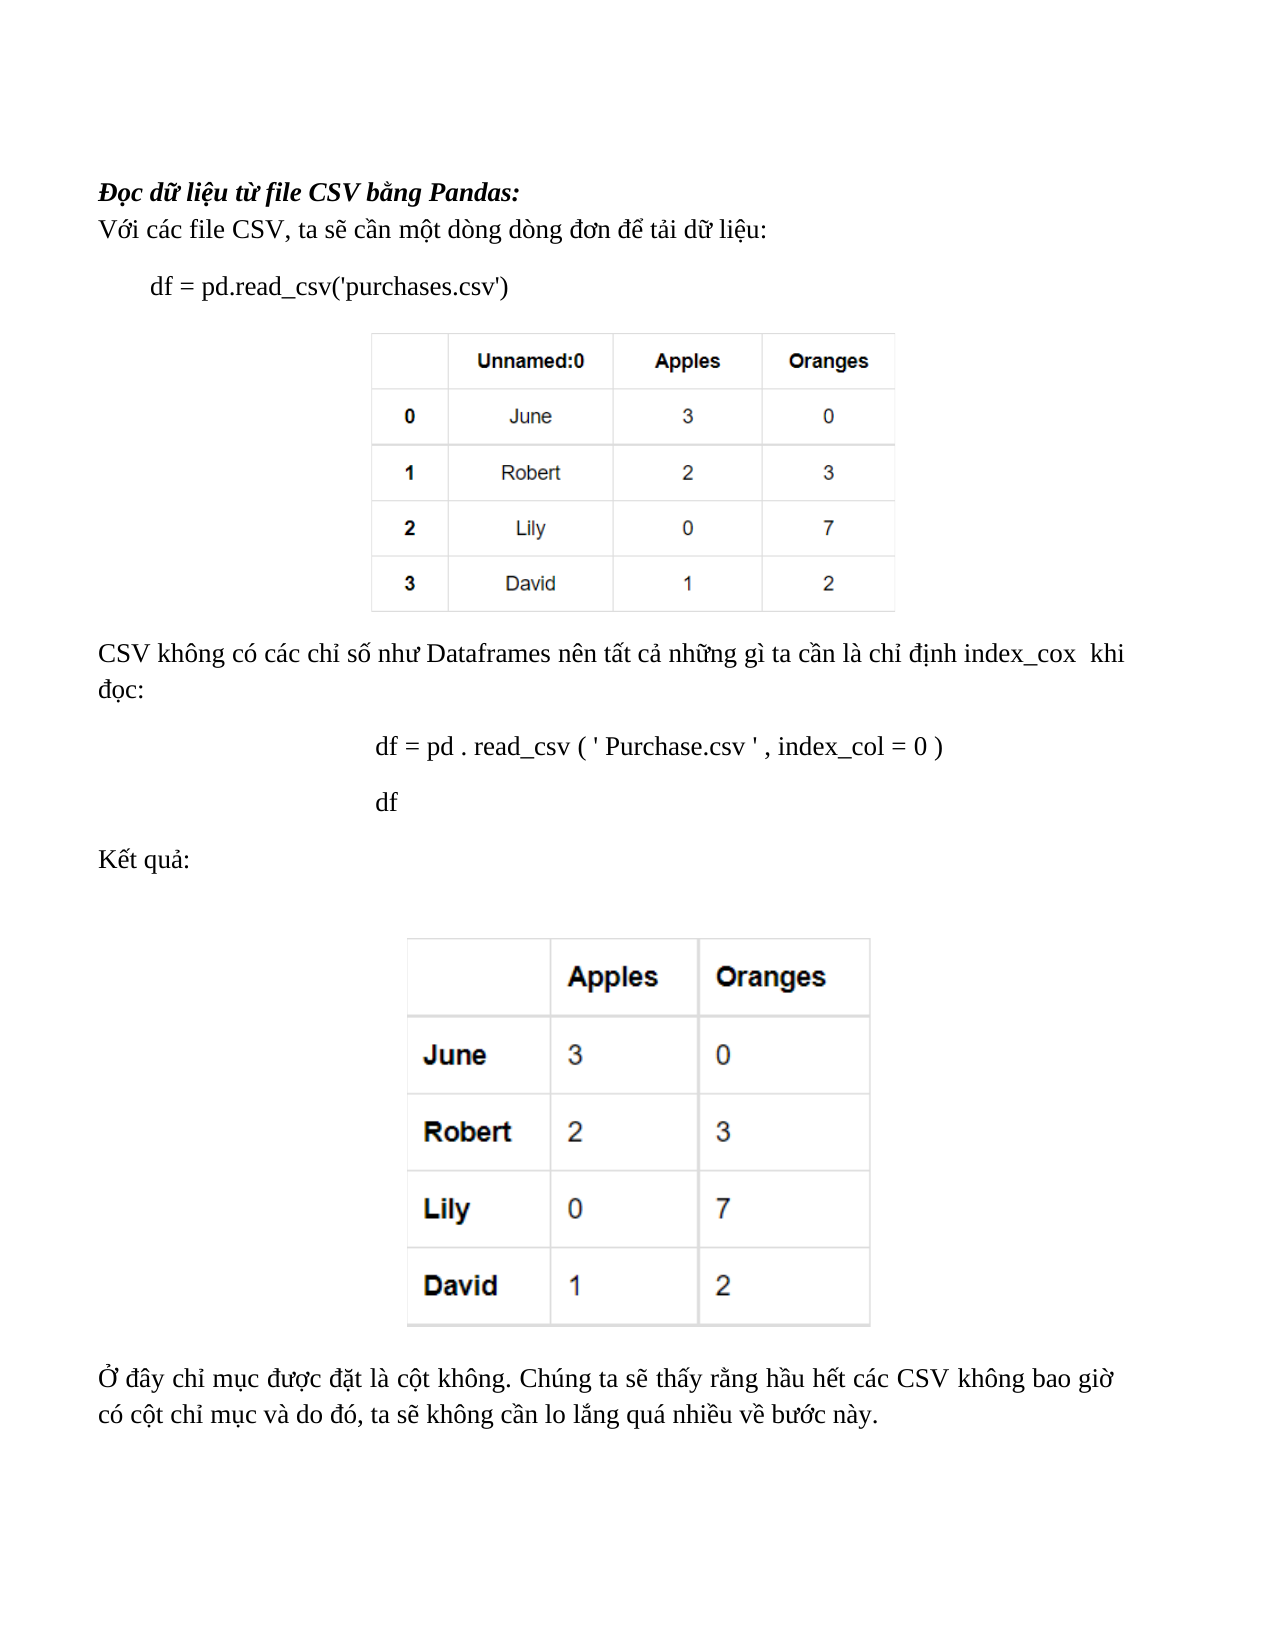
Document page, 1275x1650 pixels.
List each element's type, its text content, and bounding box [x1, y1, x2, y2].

picture [371, 333, 896, 612]
text df = pd . read_csv ( ' Purchase.csv ' , index_col = 0 ) df [375, 730, 943, 818]
text Ở đây chỉ mục được đặt là cột không. Chúng ta sẽ thấy rằng hầu hết các CSV không bao giờ có cột chỉ mục và do đó, ta sẽ không cần lo lắng quá nhiều về bước này. [98, 1362, 1125, 1429]
picture [407, 938, 871, 1327]
text df = pd.read_csv('purchases.csv') [150, 270, 1152, 301]
text Kết quả: [98, 843, 247, 874]
text Với các file CSV, ta sẽ cần một dòng dòng đơn để tải dữ liệu: [98, 213, 1152, 244]
text Đọc dữ liệu từ file CSV bằng Pandas: [98, 176, 1152, 207]
text CSV không có các chỉ số như Dataframes nên tất cả những gì ta cần là chỉ định index_cox khi đọc: [98, 638, 1126, 704]
